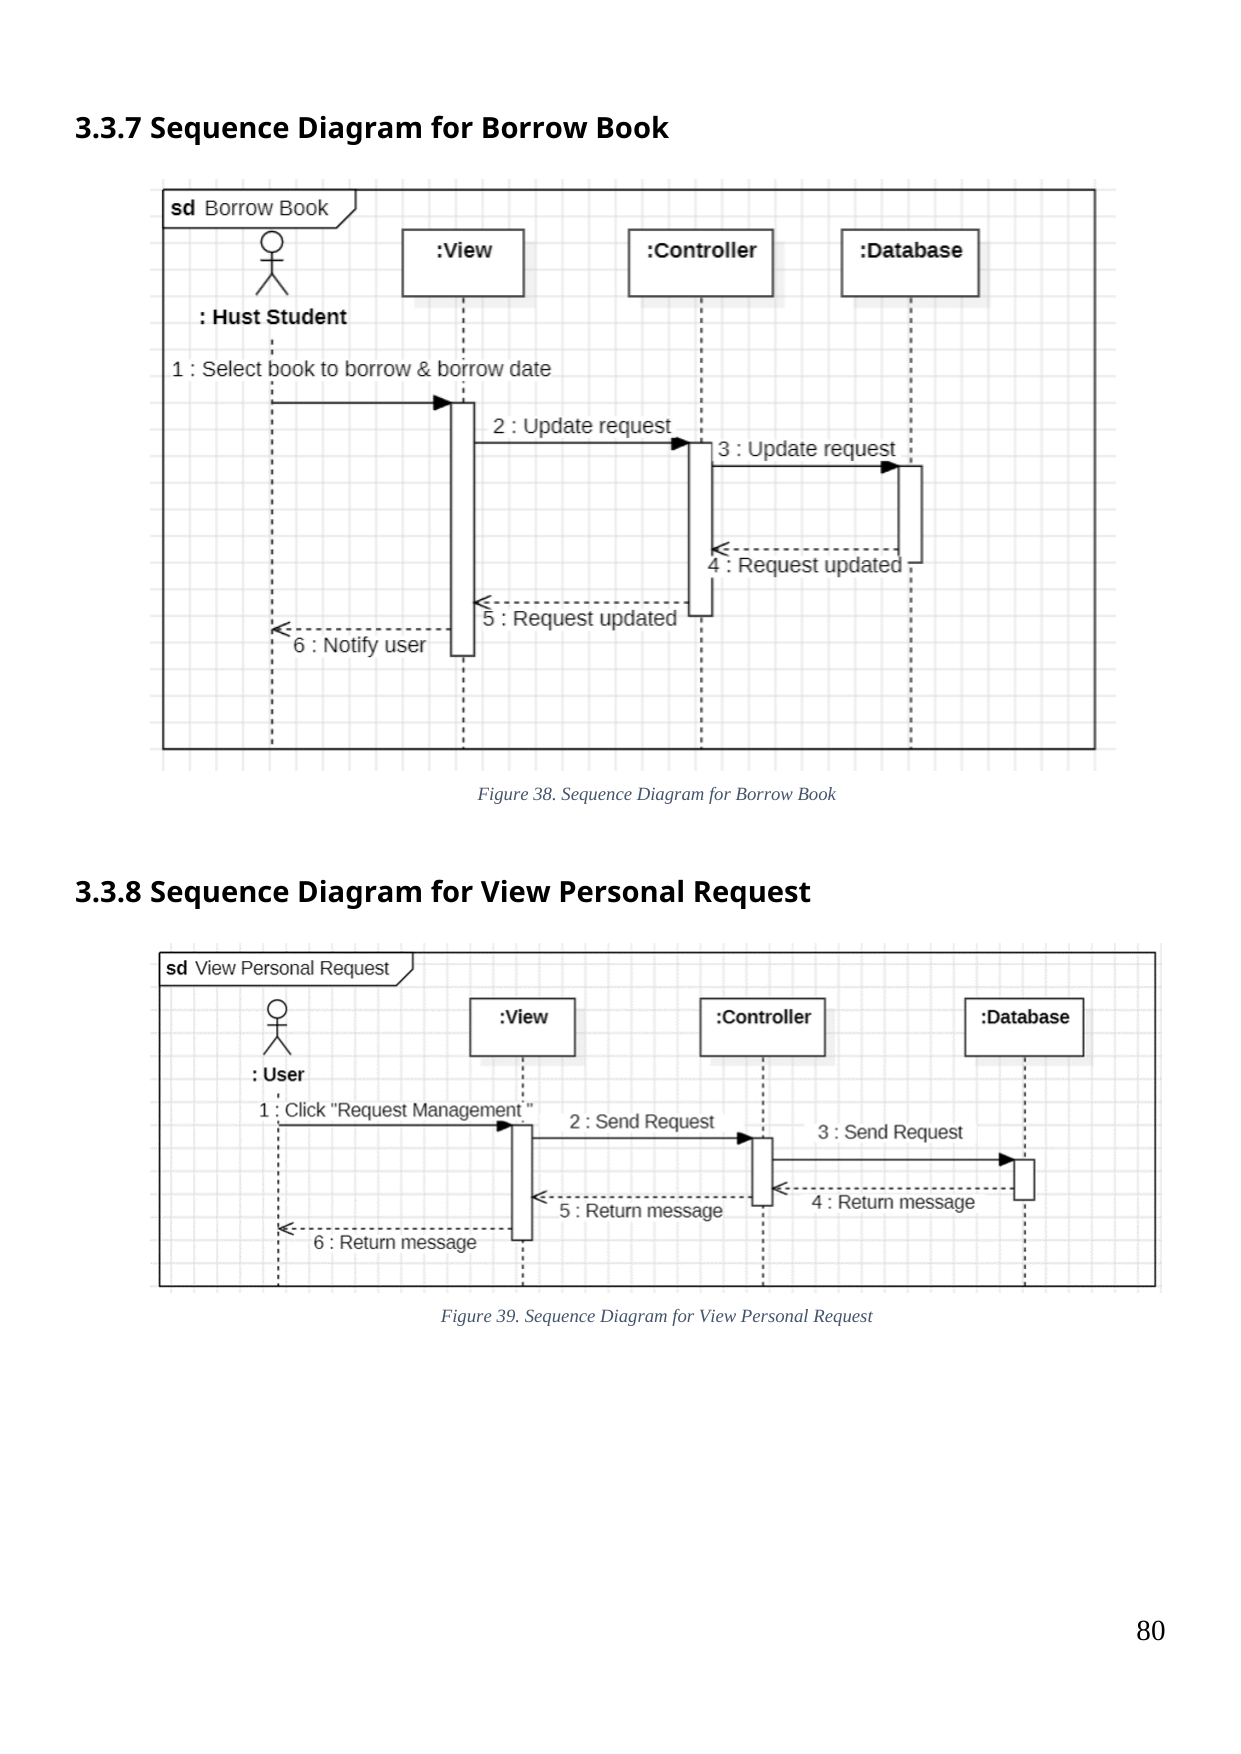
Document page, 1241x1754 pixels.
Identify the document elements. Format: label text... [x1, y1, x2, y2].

subtitle Sequence Diagram for Borrow Book [75, 107, 1165, 147]
picture [150, 179, 1116, 771]
picture [150, 943, 1163, 1293]
subtitle Sequence Diagram for View Personal Request [75, 871, 1165, 911]
